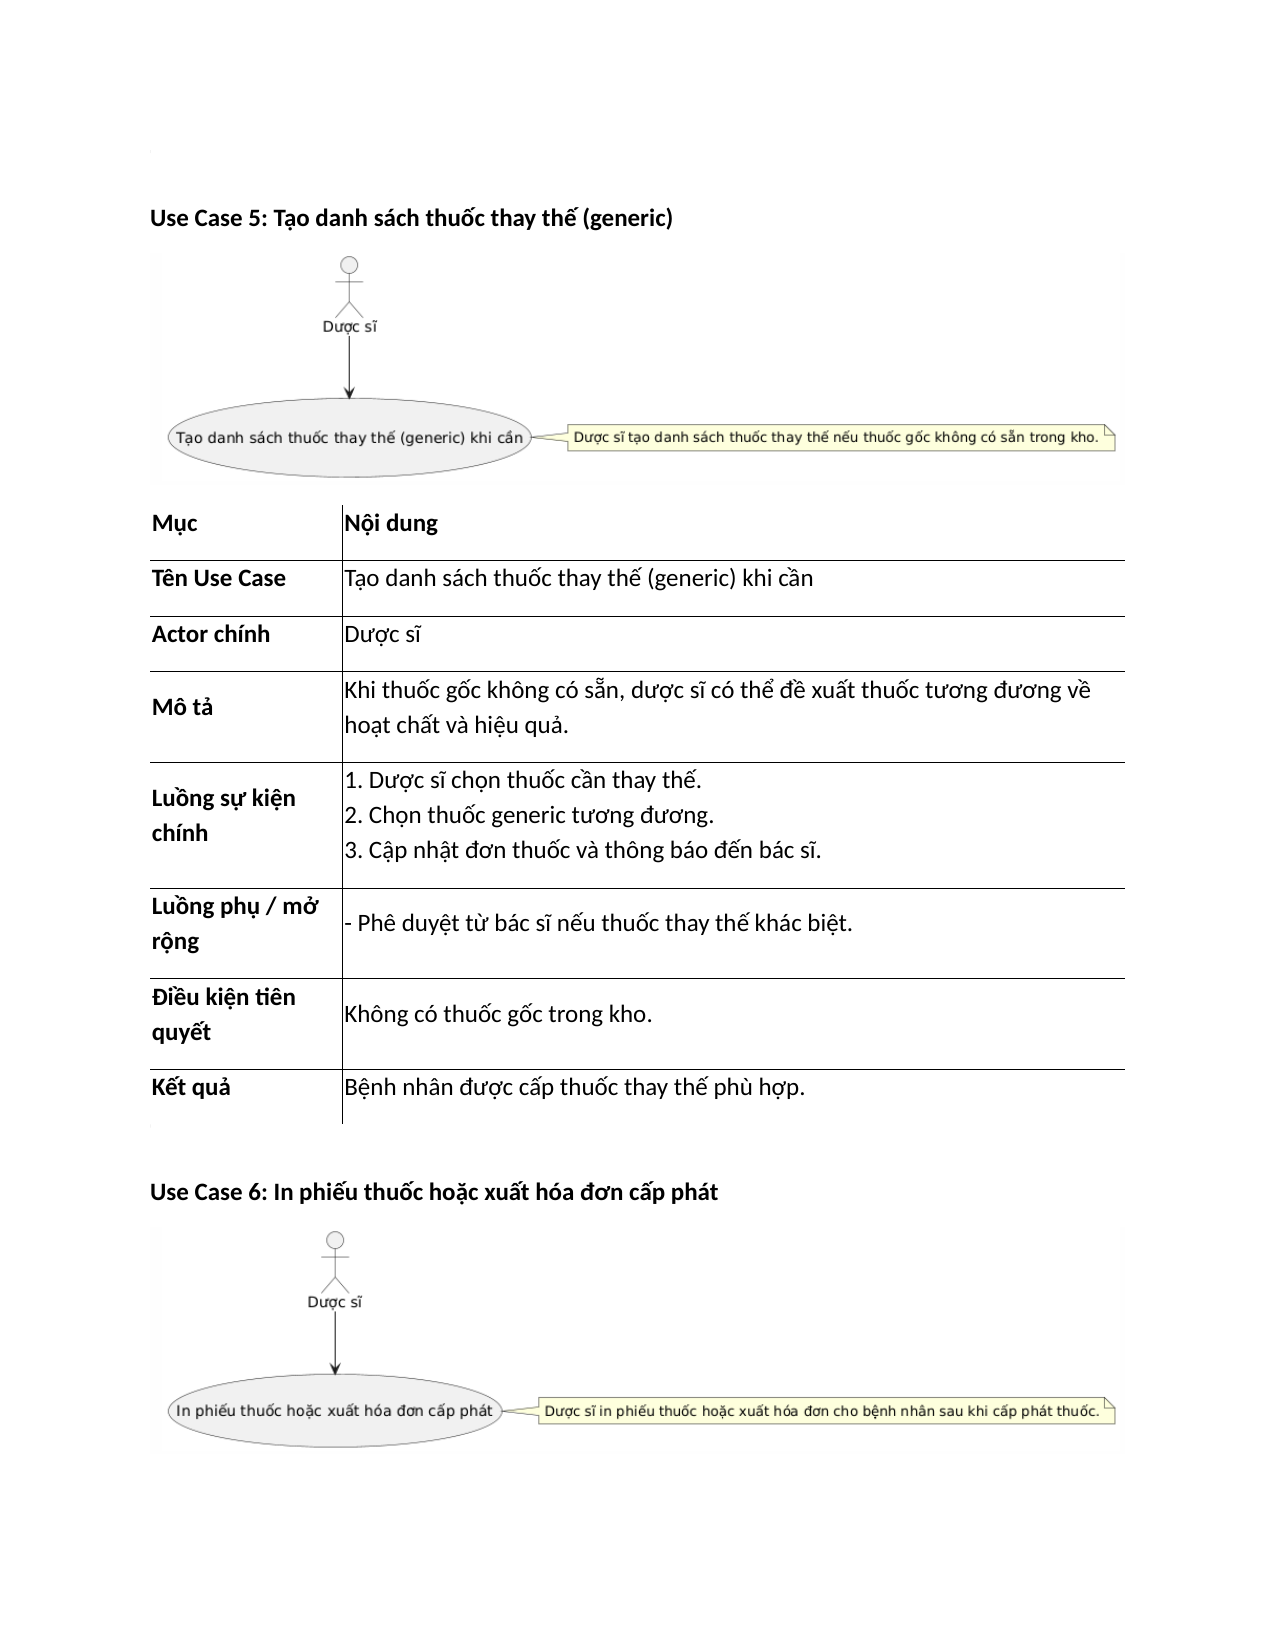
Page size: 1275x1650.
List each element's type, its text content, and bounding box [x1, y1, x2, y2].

table_header Nội dung [343, 505, 1125, 560]
table_cell Điều kiện tiên quyết [150, 979, 342, 1069]
table_cell Luồng phụ / mở rộng [150, 889, 342, 978]
table_cell - Phê duyệt từ bác sĩ nếu thuốc thay thế khác biệt. [343, 889, 1125, 978]
text Use Case 6: In phiếu thuốc hoặc xuất hóa đơn cấp phát [150, 1176, 1125, 1207]
table_cell Không có thuốc gốc trong kho. [343, 979, 1125, 1069]
table_cell Kết quả [150, 1070, 342, 1124]
picture [150, 1227, 1125, 1454]
table_cell Tạo danh sách thuốc thay thế (generic) khi cần [343, 561, 1125, 616]
table_cell Tên Use Case [150, 561, 342, 616]
table_cell Dược sĩ [343, 617, 1125, 671]
text Use Case 5: Tạo danh sách thuốc thay thế (generic) [150, 202, 1125, 232]
picture [150, 253, 1125, 485]
table_cell Khi thuốc gốc không có sẵn, dược sĩ có thể đề xuất thuốc tương đương về hoạt chất và hiệu quả. [343, 672, 1125, 762]
table_header Mục [150, 505, 342, 560]
table_cell Luồng sự kiện chính [150, 763, 342, 887]
table_cell Bệnh nhân được cấp thuốc thay thế phù hợp. [343, 1070, 1125, 1124]
table_cell 1. Dược sĩ chọn thuốc cần thay thế. 2. Chọn thuốc generic tương đương. 3. Cập nhật đơn thuốc và thông báo đến bác sĩ. [343, 763, 1125, 887]
table_cell Mô tả [150, 672, 342, 762]
table_cell Actor chính [150, 617, 342, 671]
